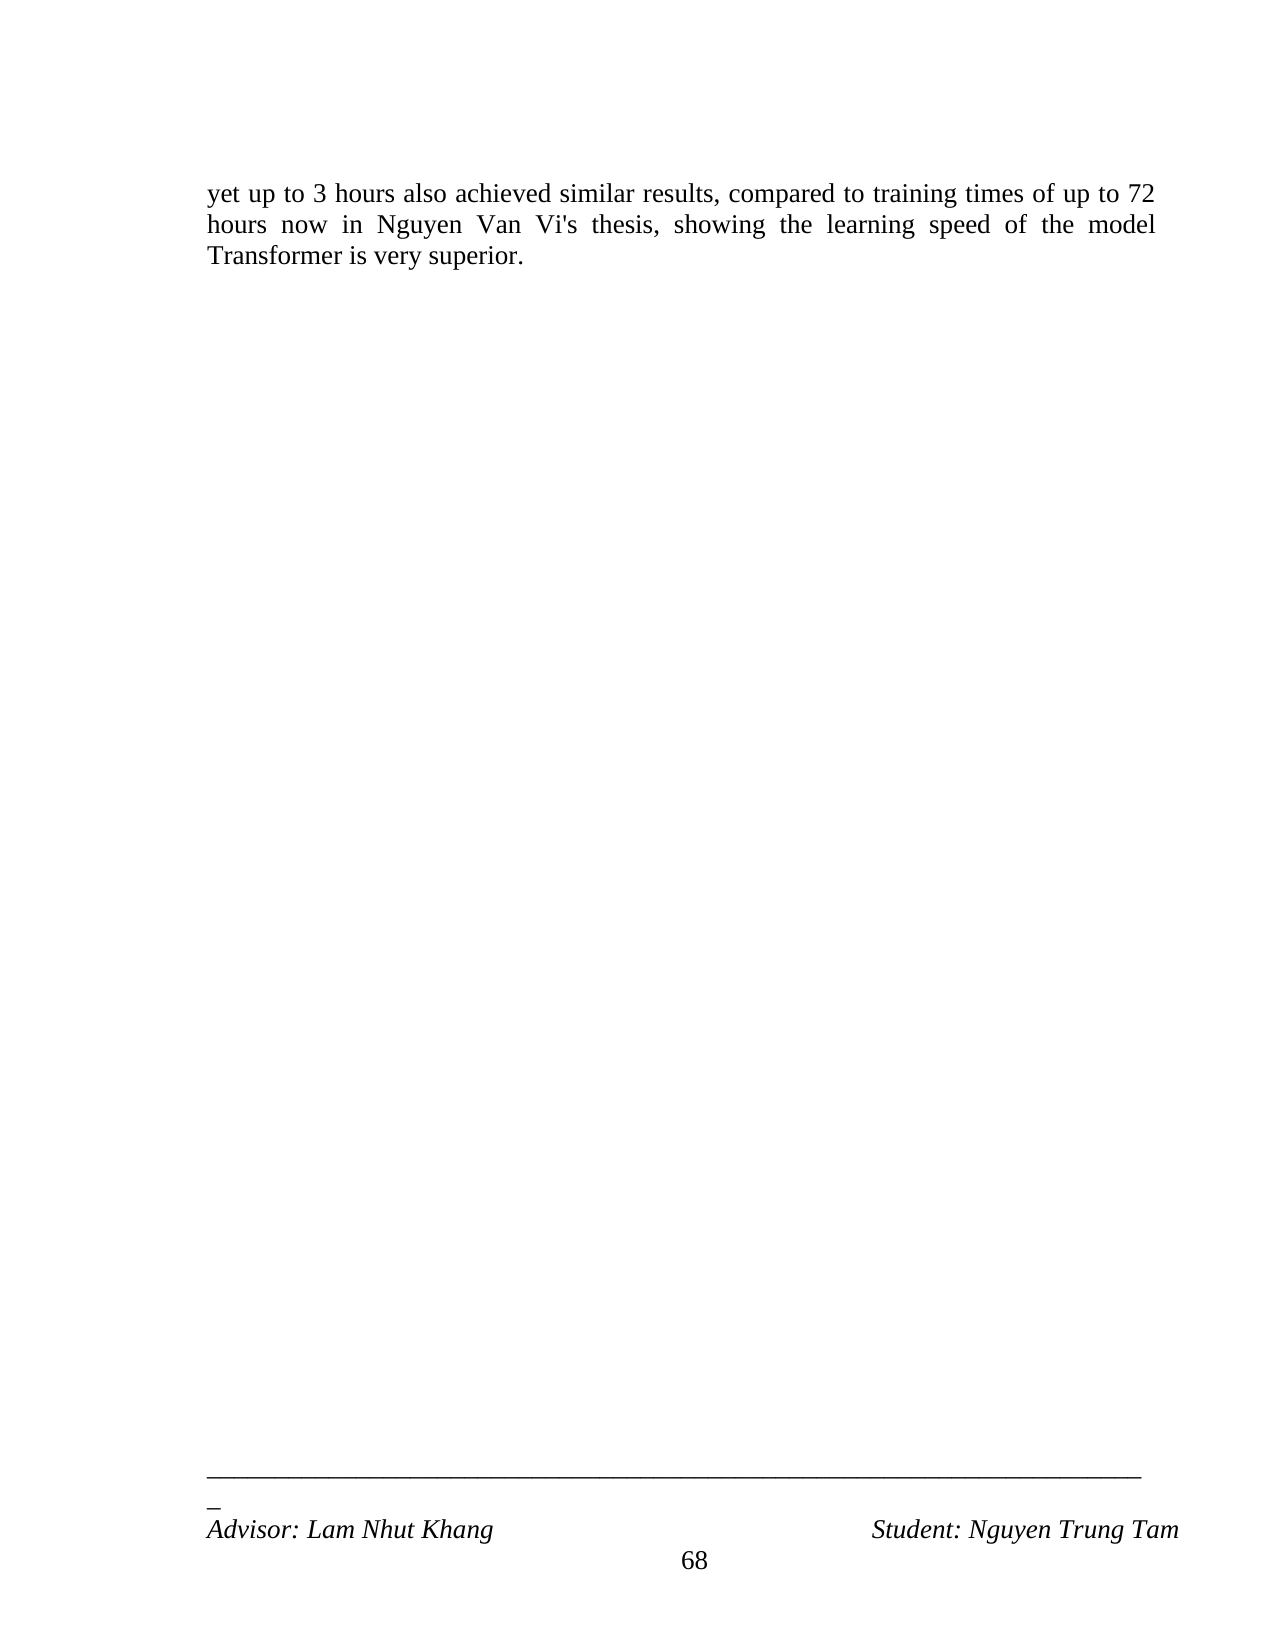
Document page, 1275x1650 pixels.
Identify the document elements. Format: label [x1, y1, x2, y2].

text [207, 177, 1157, 271]
